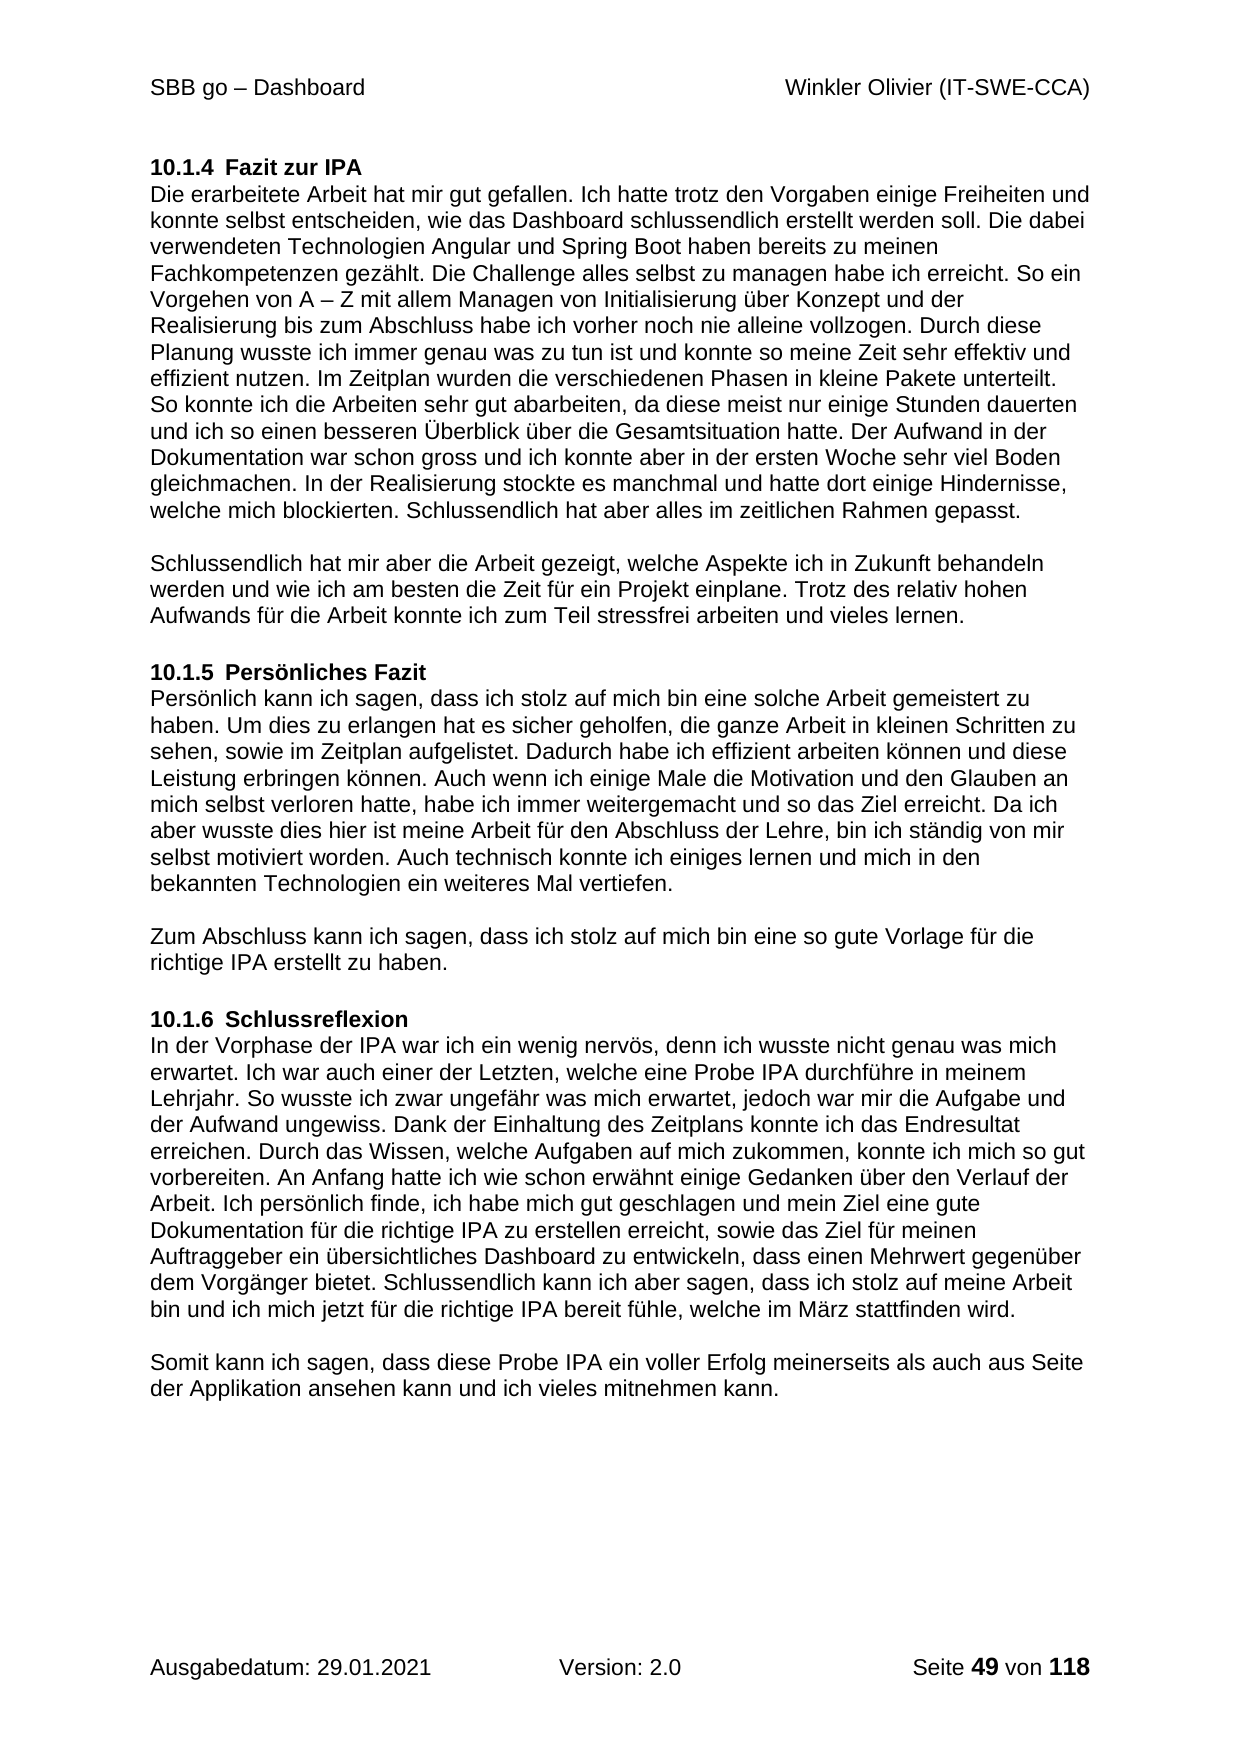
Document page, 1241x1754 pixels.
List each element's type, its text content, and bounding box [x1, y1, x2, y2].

subtitle Schlussreflexion [150, 1006, 1090, 1032]
text Persönlich kann ich sagen, dass ich stolz auf mich bin eine solche Arbeit gemeistert zu haben. Um dies zu erlangen hat es sicher geholfen, die ganze Arbeit in kleinen Schritten zu sehen, sowie im Zeitplan aufgelistet. Dadurch habe ich effizient arbeiten können und diese Leistung erbringen können. Auch wenn ich einige Male die Motivation und den Glauben an mich selbst verloren hatte, habe ich immer weitergemacht und so das Ziel erreicht. Da ich aber wusste dies hier ist meine Arbeit für den Abschluss der Lehre, bin ich ständig von mir selbst motiviert worden. Auch technisch konnte ich einiges lernen und mich in den bekannten Technologien ein weiteres Mal vertiefen. [150, 685, 1090, 896]
text Somit kann ich sagen, dass diese Probe IPA ein voller Erfolg meinerseits als auch aus Seite der Applikation ansehen kann und ich vieles mitnehmen kann. [150, 1348, 1090, 1401]
subtitle Fazit zur IPA [150, 154, 1090, 181]
text Die erarbeitete Arbeit hat mir gut gefallen. Ich hatte trotz den Vorgaben einige Freiheiten und konnte selbst entscheiden, wie das Dashboard schlussendlich erstellt werden soll. Die dabei verwendeten Technologien Angular und Spring Boot haben bereits zu meinen Fachkompetenzen gezählt. Die Challenge alles selbst zu managen habe ich erreicht. So ein Vorgehen von A – Z mit allem Managen von Initialisierung über Konzept und der Realisierung bis zum Abschluss habe ich vorher noch nie alleine vollzogen. Durch diese Planung wusste ich immer genau was zu tun ist und konnte so meine Zeit sehr effektiv und effizient nutzen. Im Zeitplan wurden die verschiedenen Phasen in kleine Pakete unterteilt. So konnte ich die Arbeiten sehr gut abarbeiten, da diese meist nur einige Stunden dauerten und ich so einen besseren Überblick über die Gesamtsituation hatte. Der Aufwand in der Dokumentation war schon gross und ich konnte aber in der ersten Woche sehr viel Boden gleichmachen. In der Realisierung stockte es manchmal und hatte dort einige Hindernisse, welche mich blockierten. Schlussendlich hat aber alles im zeitlichen Rahmen gepasst. [150, 181, 1090, 523]
subtitle Persönliches Fazit [150, 659, 1090, 685]
text Schlussendlich hat mir aber die Arbeit gezeigt, welche Aspekte ich in Zukunft behandeln werden und wie ich am besten die Zeit für ein Projekt einplane. Trotz des relativ hohen Aufwands für die Arbeit konnte ich zum Teil stressfrei arbeiten und vieles lernen. [150, 549, 1090, 628]
text Zum Abschluss kann ich sagen, dass ich stolz auf mich bin eine so gute Vorlage für die richtige IPA erstellt zu haben. [150, 923, 1090, 975]
text In der Vorphase der IPA war ich ein wenig nervös, denn ich wusste nicht genau was mich erwartet. Ich war auch einer der Letzten, welche eine Probe IPA durchführe in meinem Lehrjahr. So wusste ich zwar ungefähr was mich erwartet, jedoch war mir die Aufgabe und der Aufwand ungewiss. Dank der Einhaltung des Zeitplans konnte ich das Endresultat erreichen. Durch das Wissen, welche Aufgaben auf mich zukommen, konnte ich mich so gut vorbereiten. An Anfang hatte ich wie schon erwähnt einige Gedanken über den Verlauf der Arbeit. Ich persönlich finde, ich habe mich gut geschlagen und mein Ziel eine gute Dokumentation für die richtige IPA zu erstellen erreicht, sowie das Ziel für meinen Auftraggeber ein übersichtliches Dashboard zu entwickeln, dass einen Mehrwert gegenüber dem Vorgänger bietet. Schlussendlich kann ich aber sagen, dass ich stolz auf meine Arbeit bin und ich mich jetzt für die richtige IPA bereit fühle, welche im März stattfinden wird. [150, 1032, 1090, 1322]
